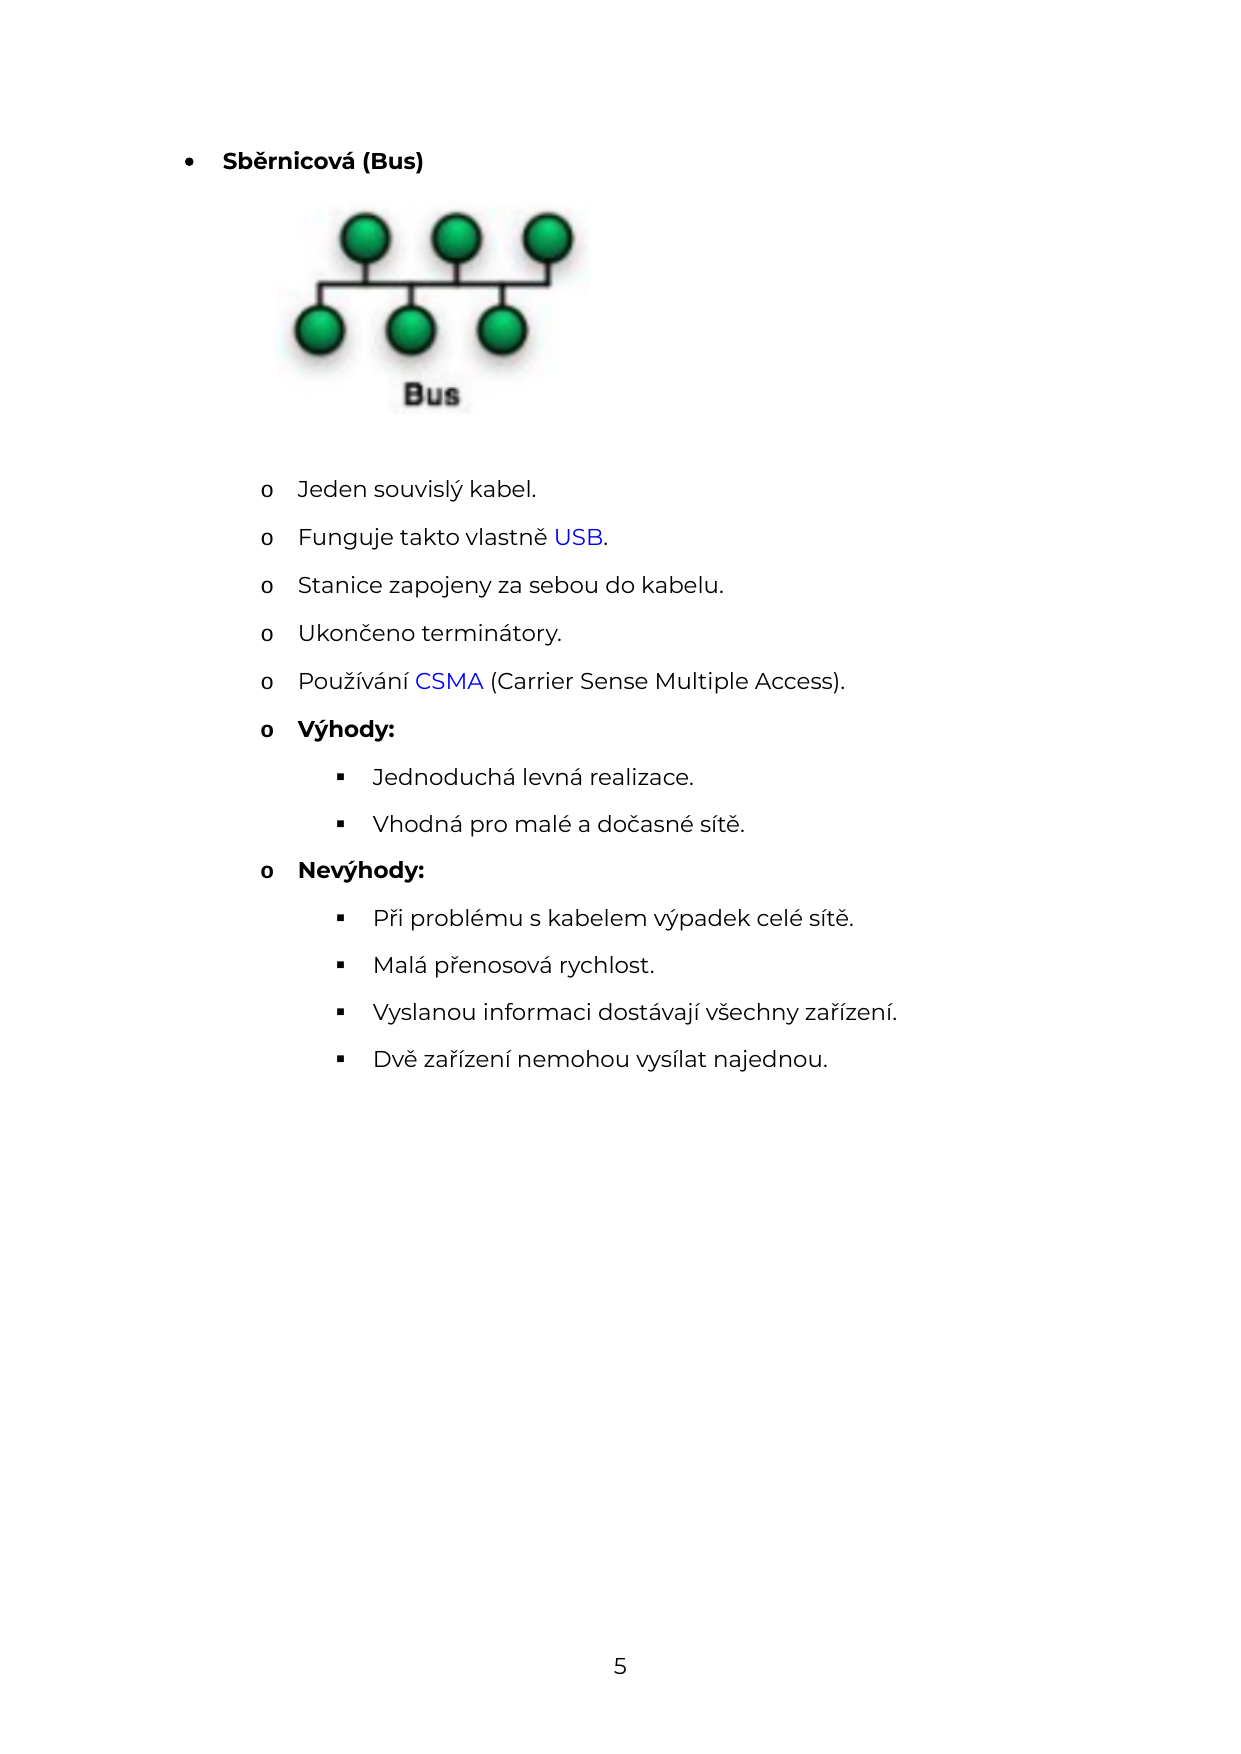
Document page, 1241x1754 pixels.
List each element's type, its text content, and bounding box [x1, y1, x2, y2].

list Stanice zapojeny za sebou do kabelu. [260, 571, 1093, 600]
list Výhody: [260, 715, 1093, 744]
picture [274, 199, 590, 433]
list Jeden souvislý kabel. [260, 475, 1093, 504]
list Vhodná pro malé a dočasné sítě. [335, 810, 1093, 838]
list Vyslanou informaci dostávají všechny zařízení. [335, 998, 1093, 1026]
list Malá přenosová rychlost. [335, 951, 1093, 979]
list Sběrnicová (Bus) [185, 148, 1093, 176]
list Nevýhody: [260, 857, 1093, 886]
list Funguje takto vlastně USB. [260, 523, 1093, 552]
list Jednoduchá levná realizace. [335, 763, 1093, 791]
list Ukončeno terminátory. [260, 619, 1093, 648]
list Používání CSMA (Carrier Sense Multiple Access). [260, 667, 1093, 696]
list Dvě zařízení nemohou vysílat najednou. [335, 1045, 1093, 1073]
list Při problému s kabelem výpadek celé sítě. [335, 905, 1093, 933]
